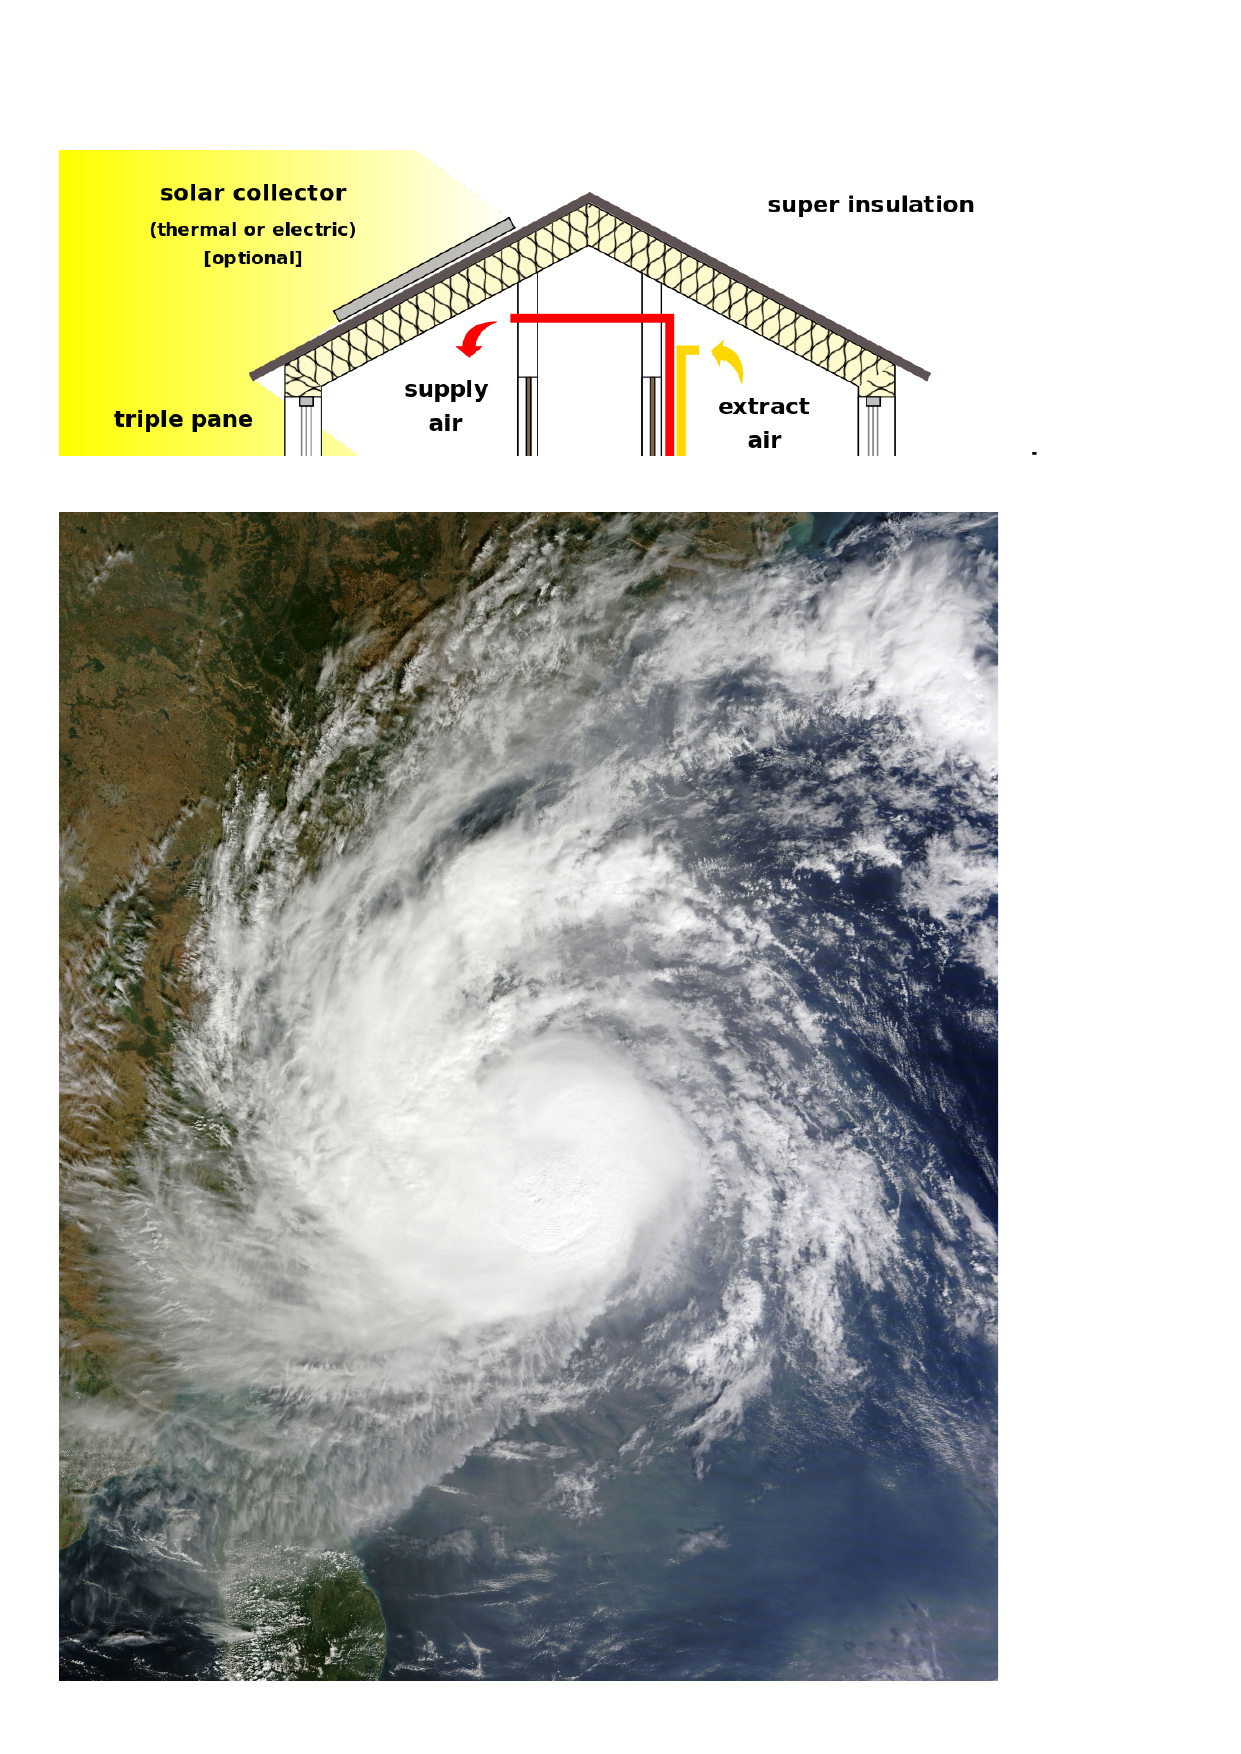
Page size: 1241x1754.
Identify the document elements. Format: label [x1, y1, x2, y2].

picture [59, 512, 999, 1681]
picture [59, 150, 1129, 456]
